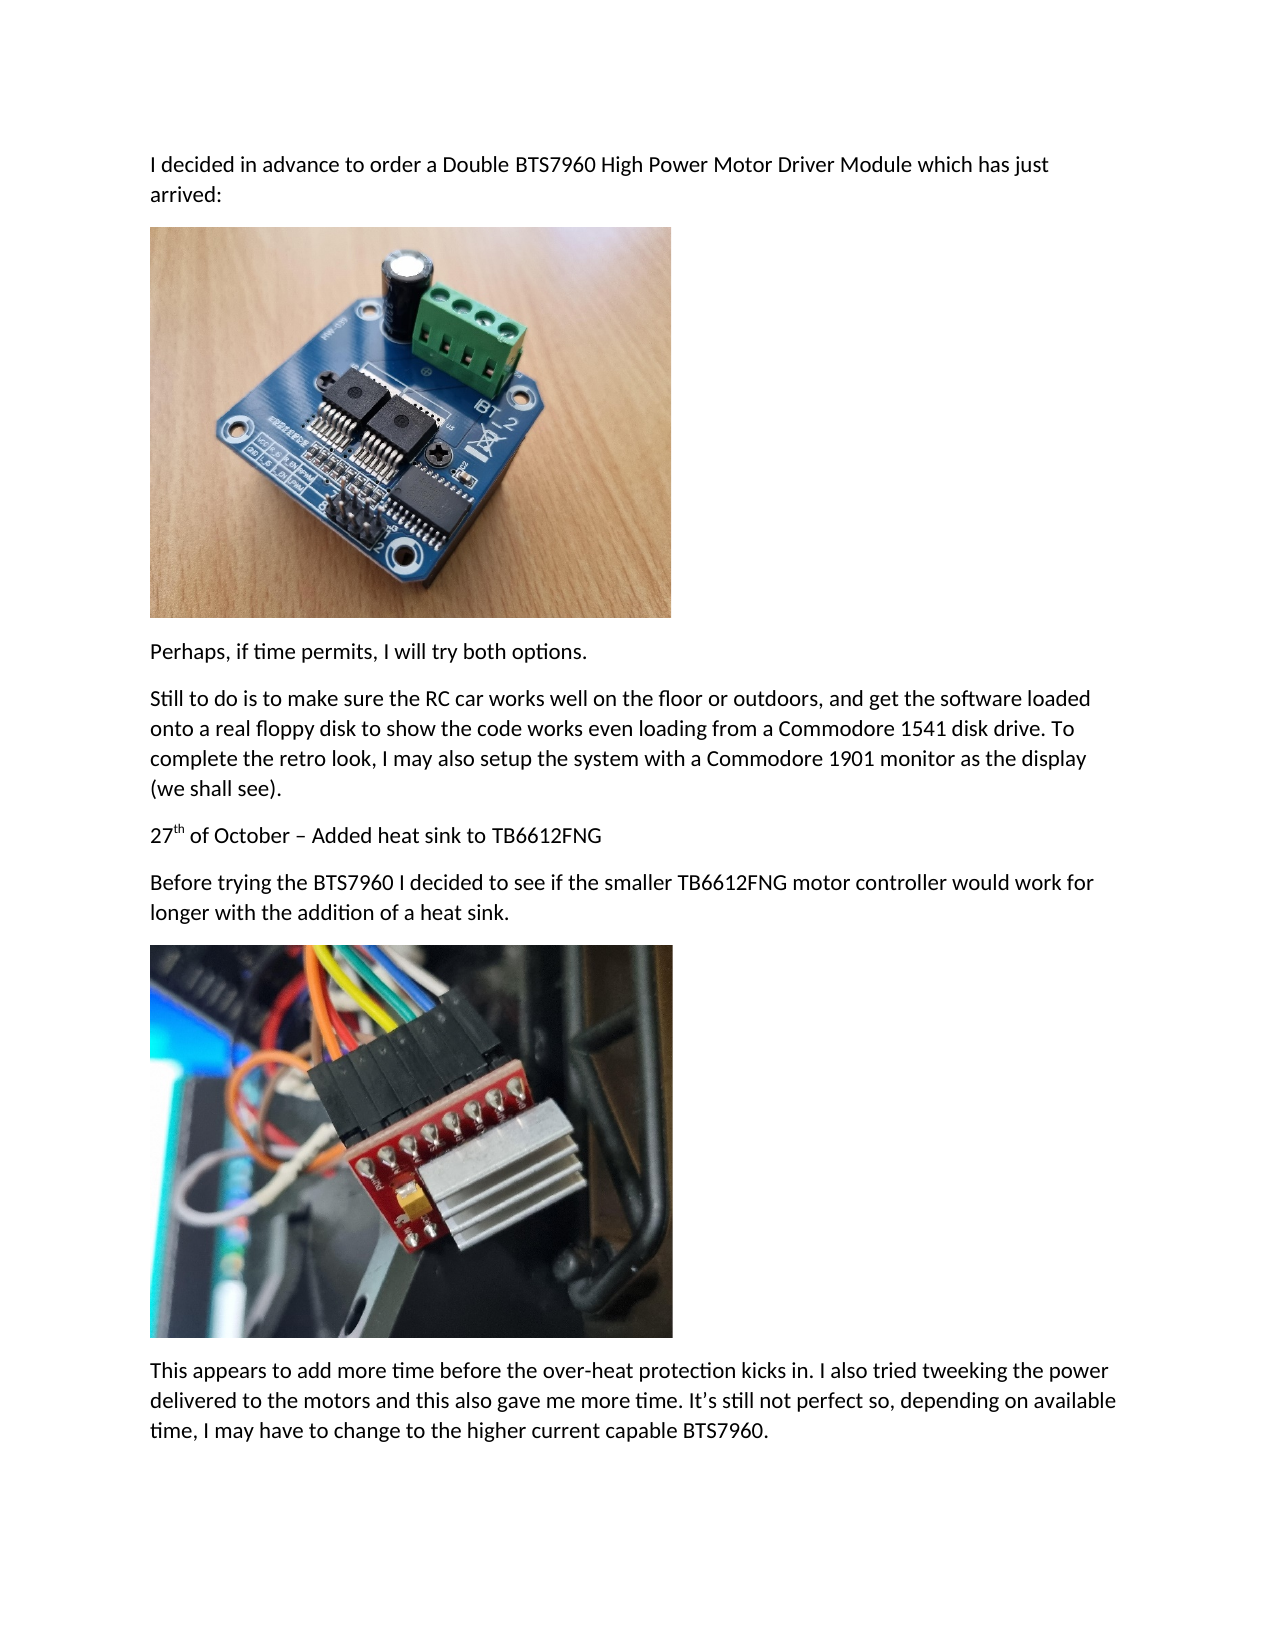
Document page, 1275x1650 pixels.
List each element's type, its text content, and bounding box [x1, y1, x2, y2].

text Still to do is to make sure the RC car works well on the floor or outdoors, and get the software loaded onto a real floppy disk to show the code works even loading from a Commodore 1541 disk drive. To complete the retro look, I may also setup the system with a Commodore 1901 monitor as the display (we shall see). [150, 684, 1125, 802]
picture [150, 945, 673, 1338]
text Before trying the BTS7960 I decided to see if the smaller TB6612FNG motor controller would work for longer with the addition of a heat sink. [150, 868, 1125, 926]
text I decided in advance to order a Double BTS7960 High Power Motor Driver Module which has just arrived: [150, 150, 1125, 208]
text Perhaps, if time permits, I will try both options. [150, 637, 1125, 665]
picture [150, 227, 672, 618]
text 27th of October – Added heat sink to TB6612FNG [150, 821, 1125, 849]
text This appears to add more time before the over-heat protection kicks in. I also tried tweeking the power delivered to the motors and this also gave me more time. It’s still not perfect so, depending on available time, I may have to change to the higher current capable BTS7960. [150, 1356, 1125, 1444]
